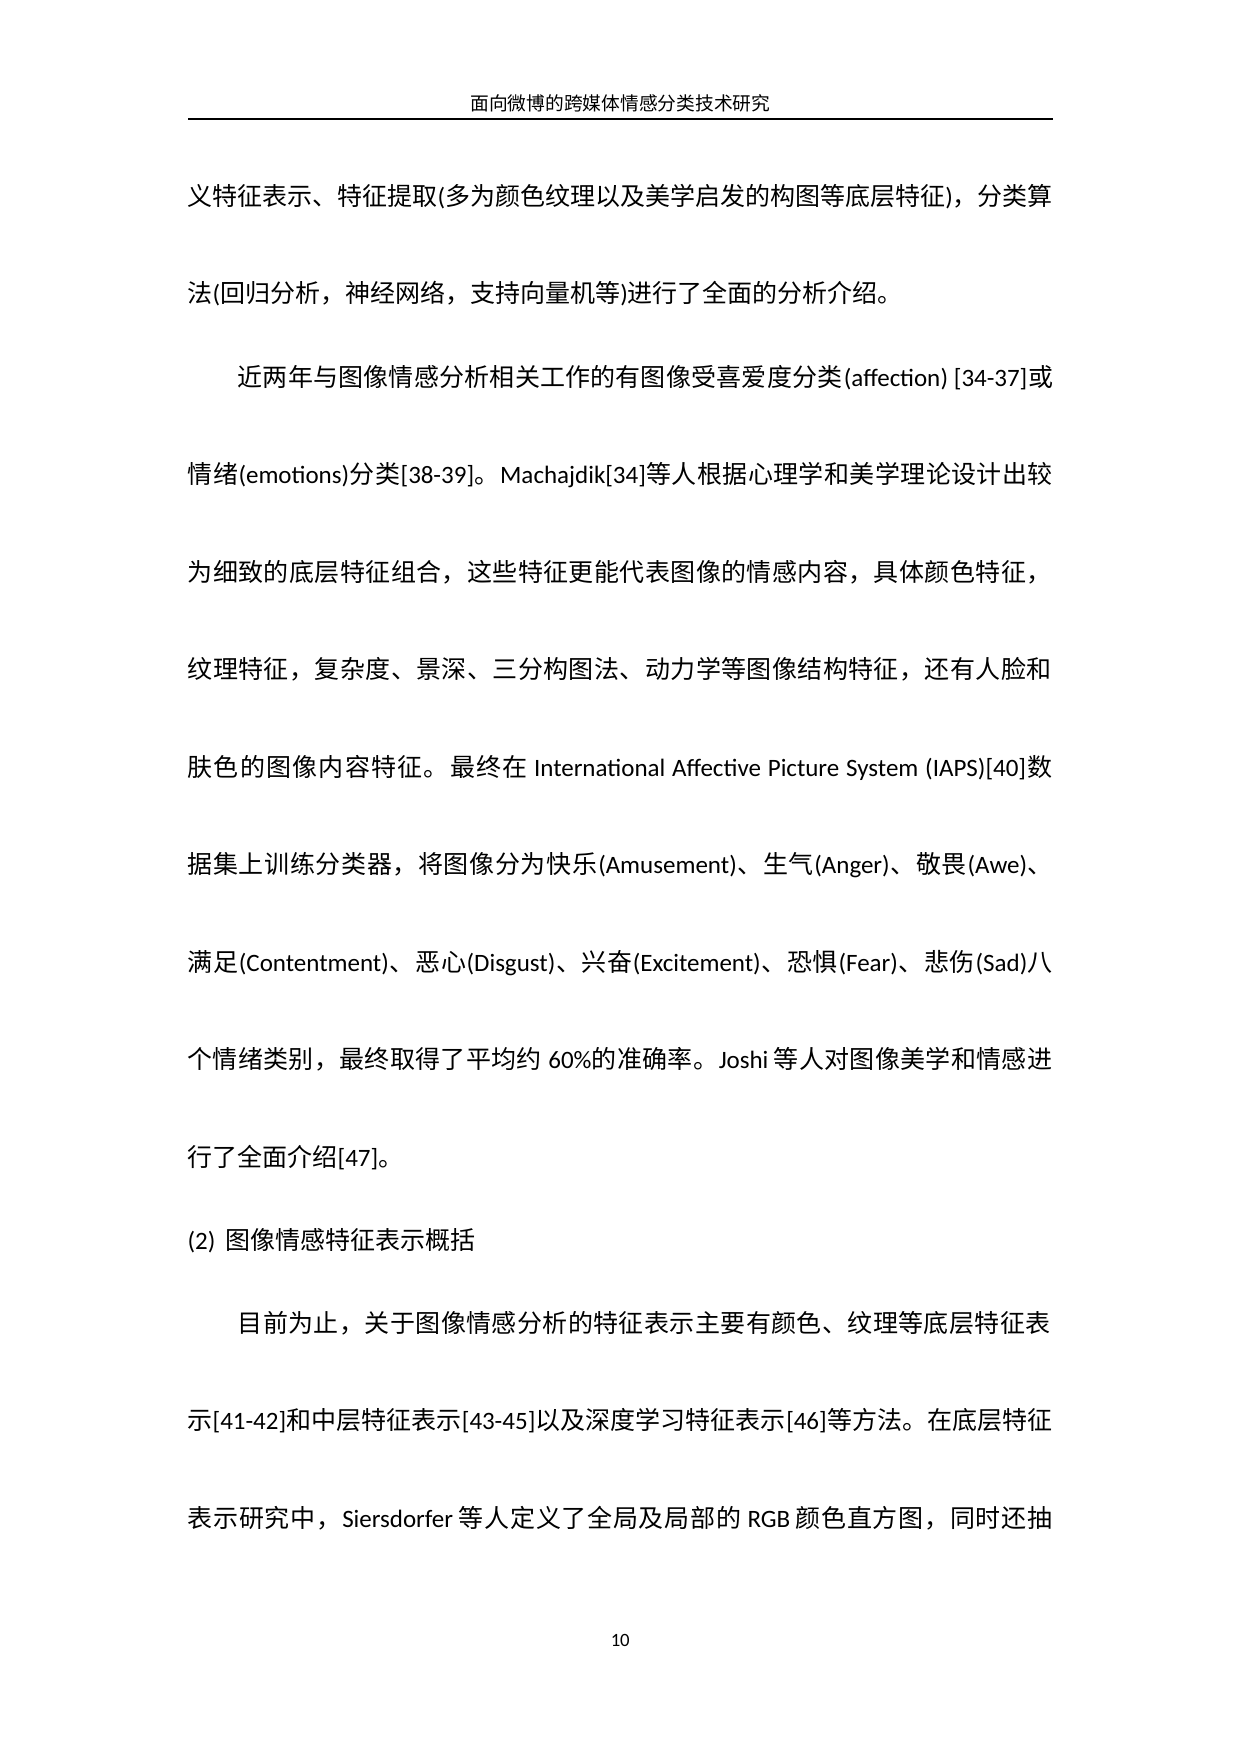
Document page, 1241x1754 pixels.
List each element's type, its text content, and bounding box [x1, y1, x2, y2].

text 近两年与图像情感分析相关工作的有图像受喜爱度分类(affection) [34-37]或情绪(emotions)分类[38-39]。Machajdik[34]等人根据心理学和美学理论设计出较为细致的底层特征组合，这些特征更能代表图像的情感内容，具体颜色特征，纹理特征，复杂度、景深、三分构图法、动力学等图像结构特征，还有人脸和肤色的图像内容特征。最终在International Affective Picture System (IAPS)[40]数据集上训练分类器，将图像分为快乐(Amusement)、生气(Anger)、敬畏(Awe)、满足(Contentment)、恶心(Disgust)、兴奋(Excitement)、恐惧(Fear)、悲伤(Sad)八个情绪类别，最终取得了平均约60%的准确率。Joshi等人对图像美学和情感进行了全面介绍[47]。 [187, 343, 1053, 1188]
list 图像情感特征表示概括 [187, 1206, 1053, 1271]
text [187, 1289, 1053, 1549]
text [187, 162, 1053, 324]
